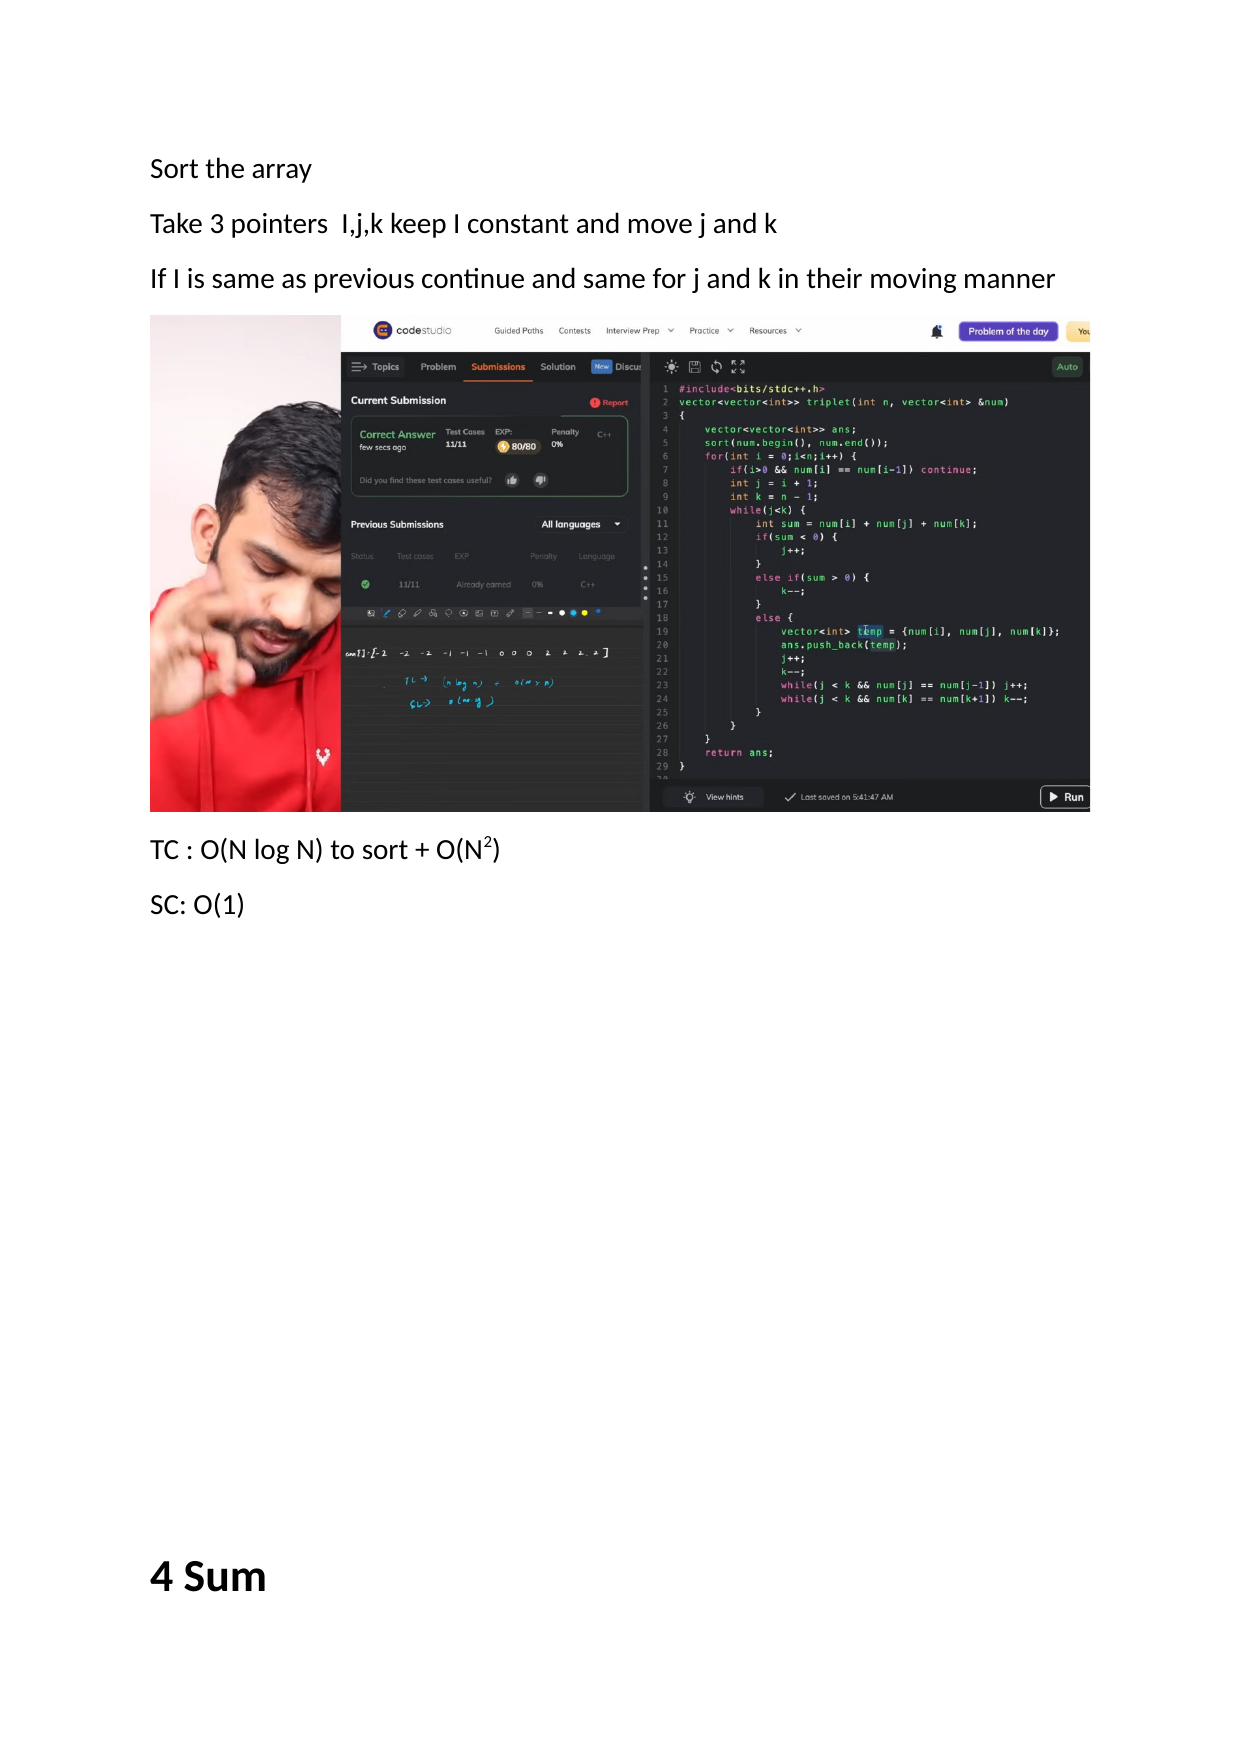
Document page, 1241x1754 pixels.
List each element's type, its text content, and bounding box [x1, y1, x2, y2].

text 4 Sum [150, 1547, 1090, 1603]
text Take 3 pointers I,j,k keep I constant and move j and k [150, 205, 1090, 241]
picture [150, 315, 1091, 812]
text SC: O(1) [150, 886, 1090, 922]
text If I is same as previous continue and same for j and k in their moving manner [150, 260, 1090, 296]
text Sort the array [150, 150, 1090, 186]
text TC : O(N log N) to sort + O(N2) [150, 831, 1090, 867]
